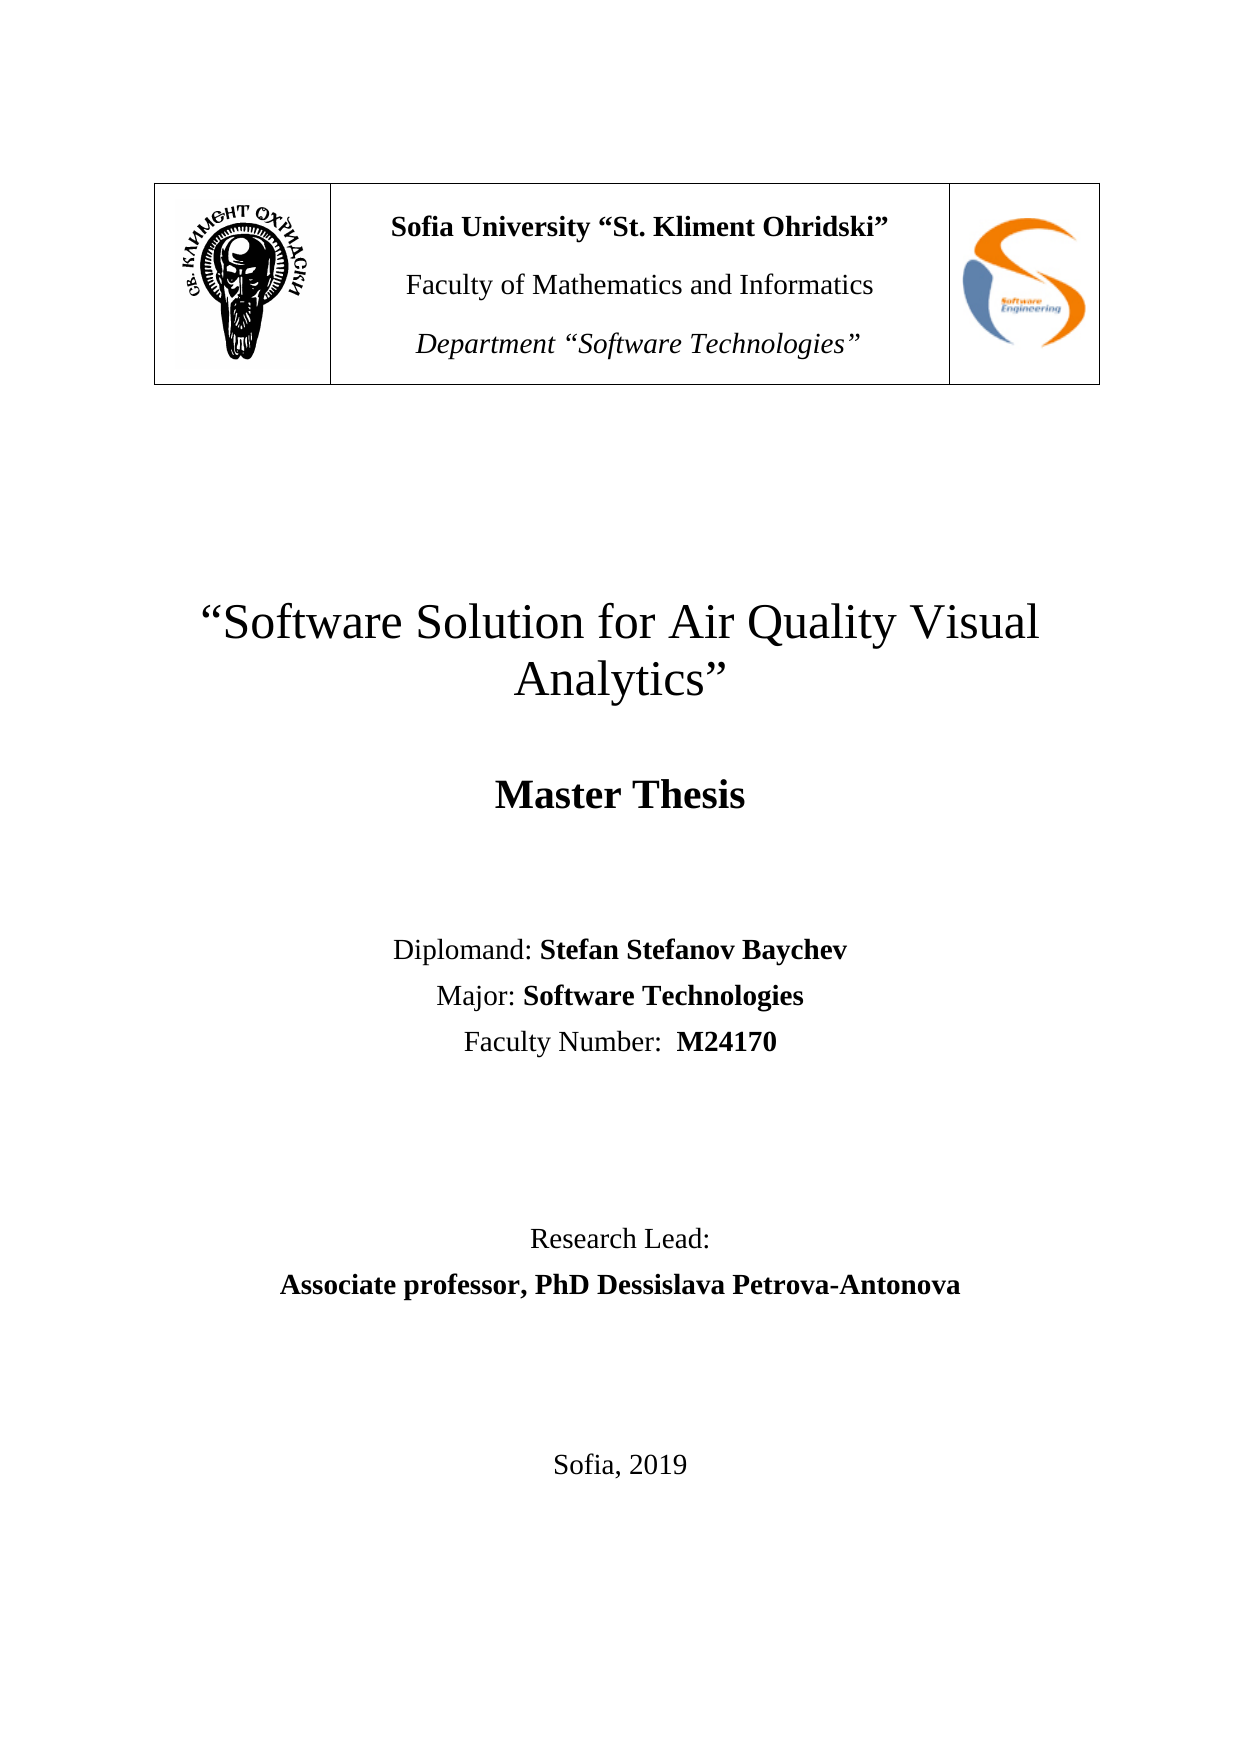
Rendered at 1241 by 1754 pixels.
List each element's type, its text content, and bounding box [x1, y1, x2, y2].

text Research Lead: [150, 1221, 1090, 1254]
text Diplomand: Stefan Stefanov Baychev [150, 932, 1090, 966]
picture [962, 218, 1086, 350]
text Major: Software Technologies [150, 978, 1090, 1012]
text Sofia, 2019 [150, 1447, 1090, 1481]
text Associate professor, PhD Dessislava Petrova-Antonova [150, 1267, 1090, 1300]
text “Software Solution for Air Quality Visual Analytics” [150, 592, 1090, 707]
table_header [950, 184, 1099, 384]
text Master Thesis [150, 770, 1090, 818]
picture [174, 199, 311, 369]
table_header [155, 184, 330, 384]
text Faculty Number: M24170 [150, 1024, 1090, 1058]
table_header Sofia University “St. Kliment Ohridski” Faculty of Mathematics and Informatics Department “Software Technologies” [331, 184, 949, 384]
